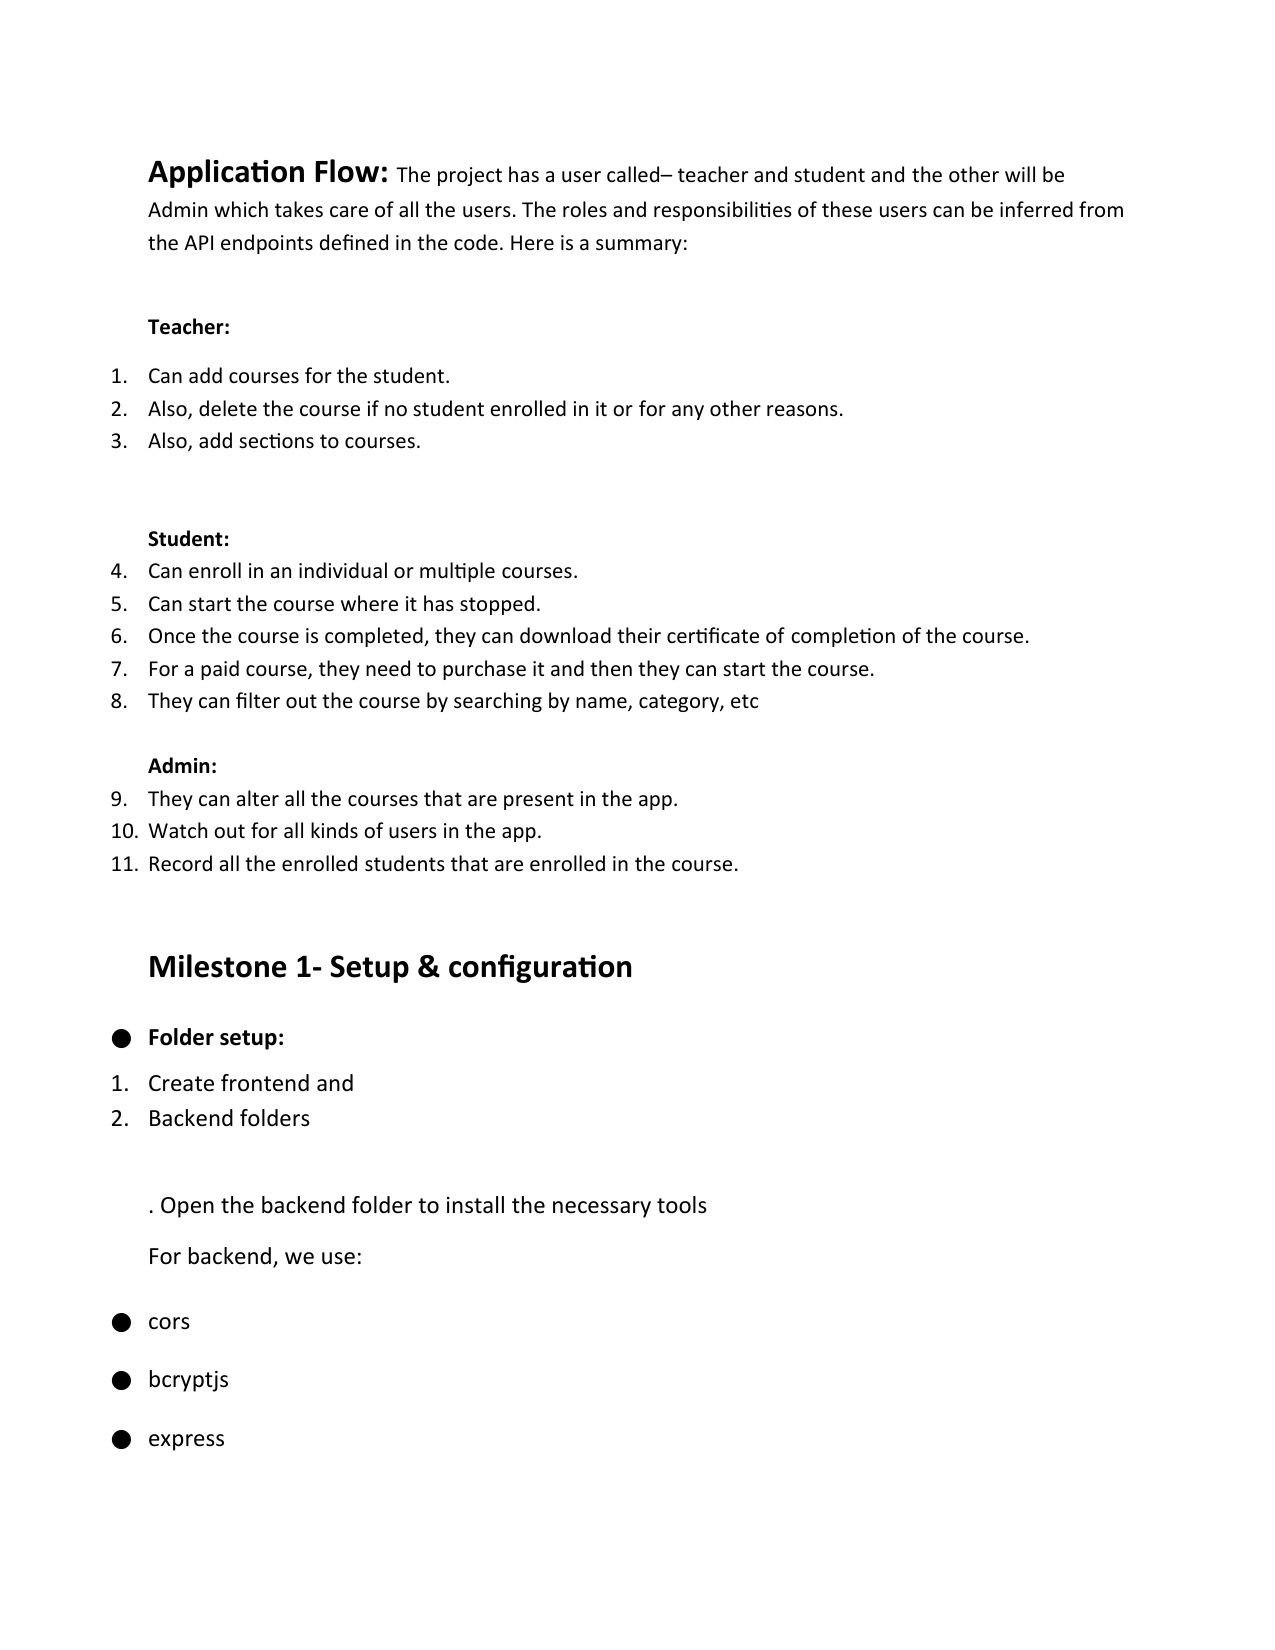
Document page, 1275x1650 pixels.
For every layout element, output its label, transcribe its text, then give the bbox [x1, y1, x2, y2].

list bcryptjs [110, 1351, 1127, 1402]
list Folder setup: [110, 1008, 1127, 1059]
text Teacher: [148, 312, 1127, 340]
text . Open the backend folder to install the necessary tools [148, 1189, 1127, 1219]
list Can add courses for the student. [110, 361, 1127, 389]
list Also, add sections to courses. [110, 426, 1127, 454]
list express [110, 1410, 1127, 1461]
list Record all the enrolled students that are enrolled in the course. [110, 849, 1127, 877]
text For backend, we use: [148, 1240, 1127, 1271]
list They can alter all the courses that are present in the app. [110, 784, 1127, 812]
list Create frontend and [110, 1067, 1127, 1098]
list Backend folders [110, 1102, 1127, 1133]
list Also, delete the course if no student enrolled in it or for any other reasons. [110, 394, 1127, 422]
list cors [110, 1292, 1127, 1343]
text Application Flow: The project has a user called– teacher and student and the other will be Admin which takes care of all the users. The roles and responsibilities of these users can be inferred from the API endpoints defined in the code. Here is a summary: [148, 150, 1127, 256]
text Milestone 1- Setup & configuration [148, 945, 1127, 986]
list Once the course is completed, they can download their certificate of completion of the course. [110, 621, 1127, 649]
list For a paid course, they need to purchase it and then they can start the course. [110, 654, 1127, 682]
text Admin: [148, 751, 1127, 779]
list Can start the course where it has stopped. [110, 589, 1127, 617]
list Can enroll in an individual or multiple courses. [110, 556, 1127, 584]
list They can filter out the course by searching by name, category, etc [110, 686, 1127, 714]
list Watch out for all kinds of users in the app. [110, 816, 1127, 844]
text Student: [148, 524, 1127, 552]
